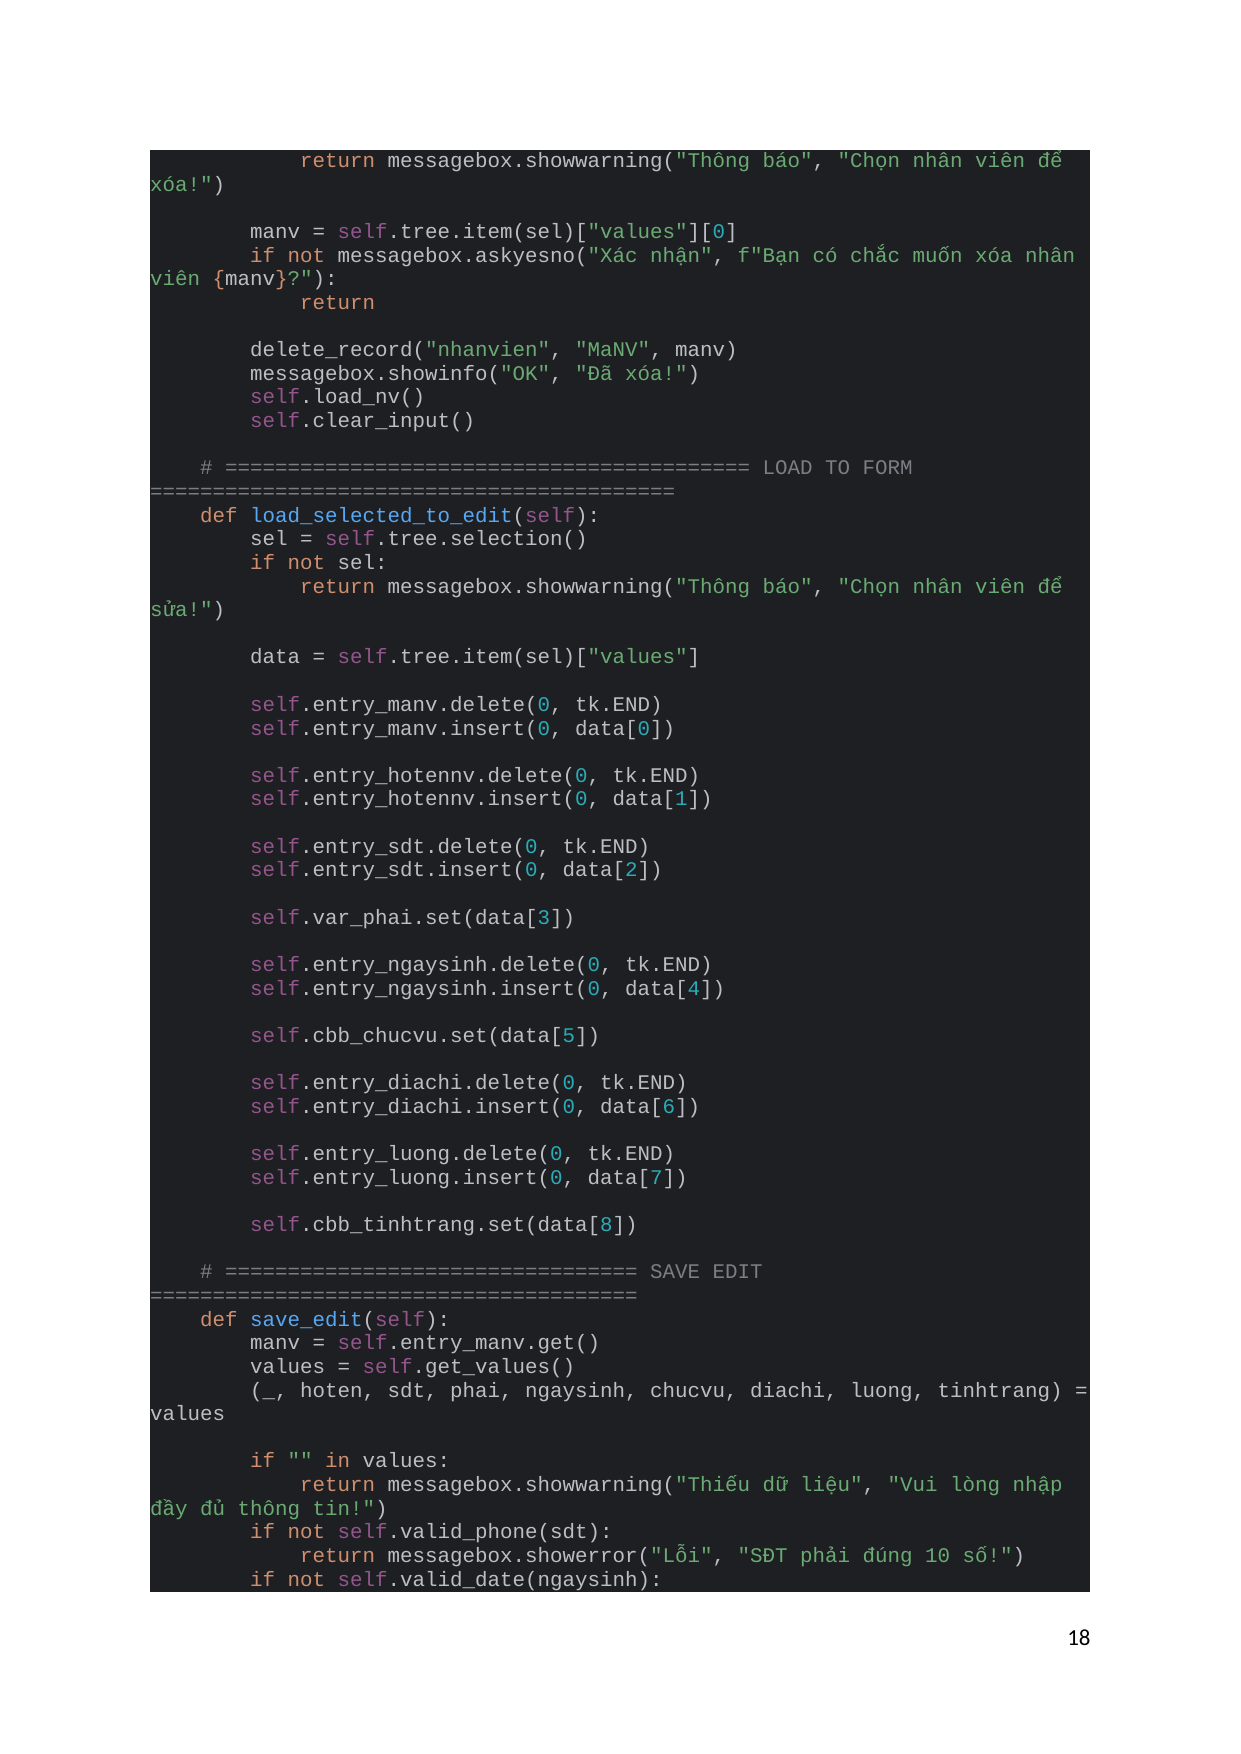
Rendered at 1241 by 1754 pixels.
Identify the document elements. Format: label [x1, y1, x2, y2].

text [150, 150, 1090, 1592]
